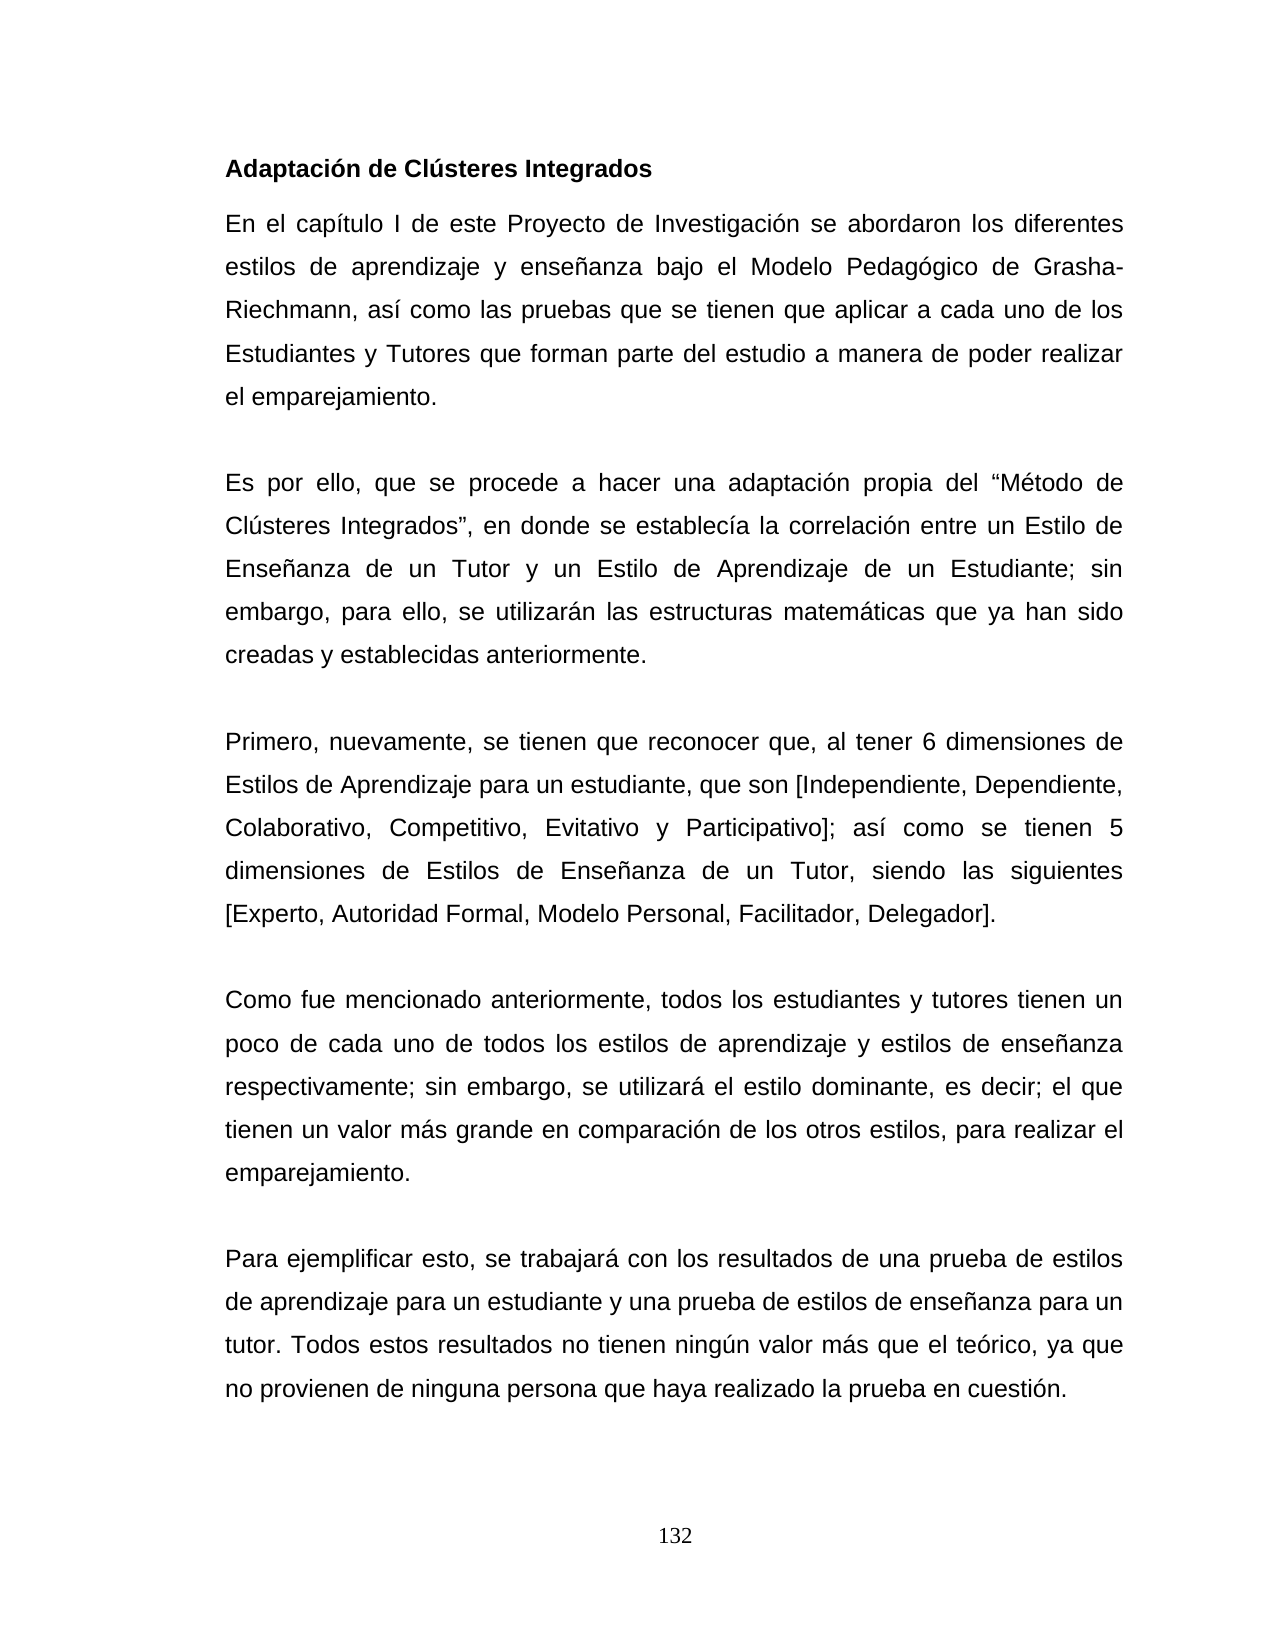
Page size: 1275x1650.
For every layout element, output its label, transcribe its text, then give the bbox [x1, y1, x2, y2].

text Primero, nuevamente, se tienen que reconocer que, al tener 6 dimensiones de Estilos de Aprendizaje para un estudiante, que son [Independiente, Dependiente, Colaborativo, Competitivo, Evitativo y Participativo]; así como se tienen 5 dimensiones de Estilos de Enseñanza de un Tutor, siendo las siguientes [Experto, Autoridad Formal, Modelo Personal, Facilitador, Delegador]. [225, 727, 1125, 928]
text Es por ello, que se procede a hacer una adaptación propia del “Método de Clústeres Integrados”, en donde se establecía la correlación entre un Estilo de Enseñanza de un Tutor y un Estilo de Aprendizaje de un Estudiante; sin embargo, para ello, se utilizarán las estructuras matemáticas que ya han sido creadas y establecidas anteriormente. [225, 468, 1125, 669]
text Para ejemplificar esto, se trabajará con los resultados de una prueba de estilos de aprendizaje para un estudiante y una prueba de estilos de enseñanza para un tutor. Todos estos resultados no tienen ningún valor más que el teórico, ya que no provienen de ninguna persona que haya realizado la prueba en cuestión. [225, 1244, 1125, 1402]
text En el capítulo I de este Proyecto de Investigación se abordaron los diferentes estilos de aprendizaje y enseñanza bajo el Modelo Pedagógico de Grasha-Riechmann, así como las pruebas que se tienen que aplicar a cada uno de los Estudiantes y Tutores que forman parte del estudio a manera de poder realizar el emparejamiento. [225, 209, 1125, 411]
subtitle Adaptación de Clústeres Integrados [225, 154, 1125, 183]
text Como fue mencionado anteriormente, todos los estudiantes y tutores tienen un poco de cada uno de todos los estilos de aprendizaje y estilos de enseñanza respectivamente; sin embargo, se utilizará el estilo dominante, es decir; el que tienen un valor más grande en comparación de los otros estilos, para realizar el emparejamiento. [225, 986, 1125, 1187]
